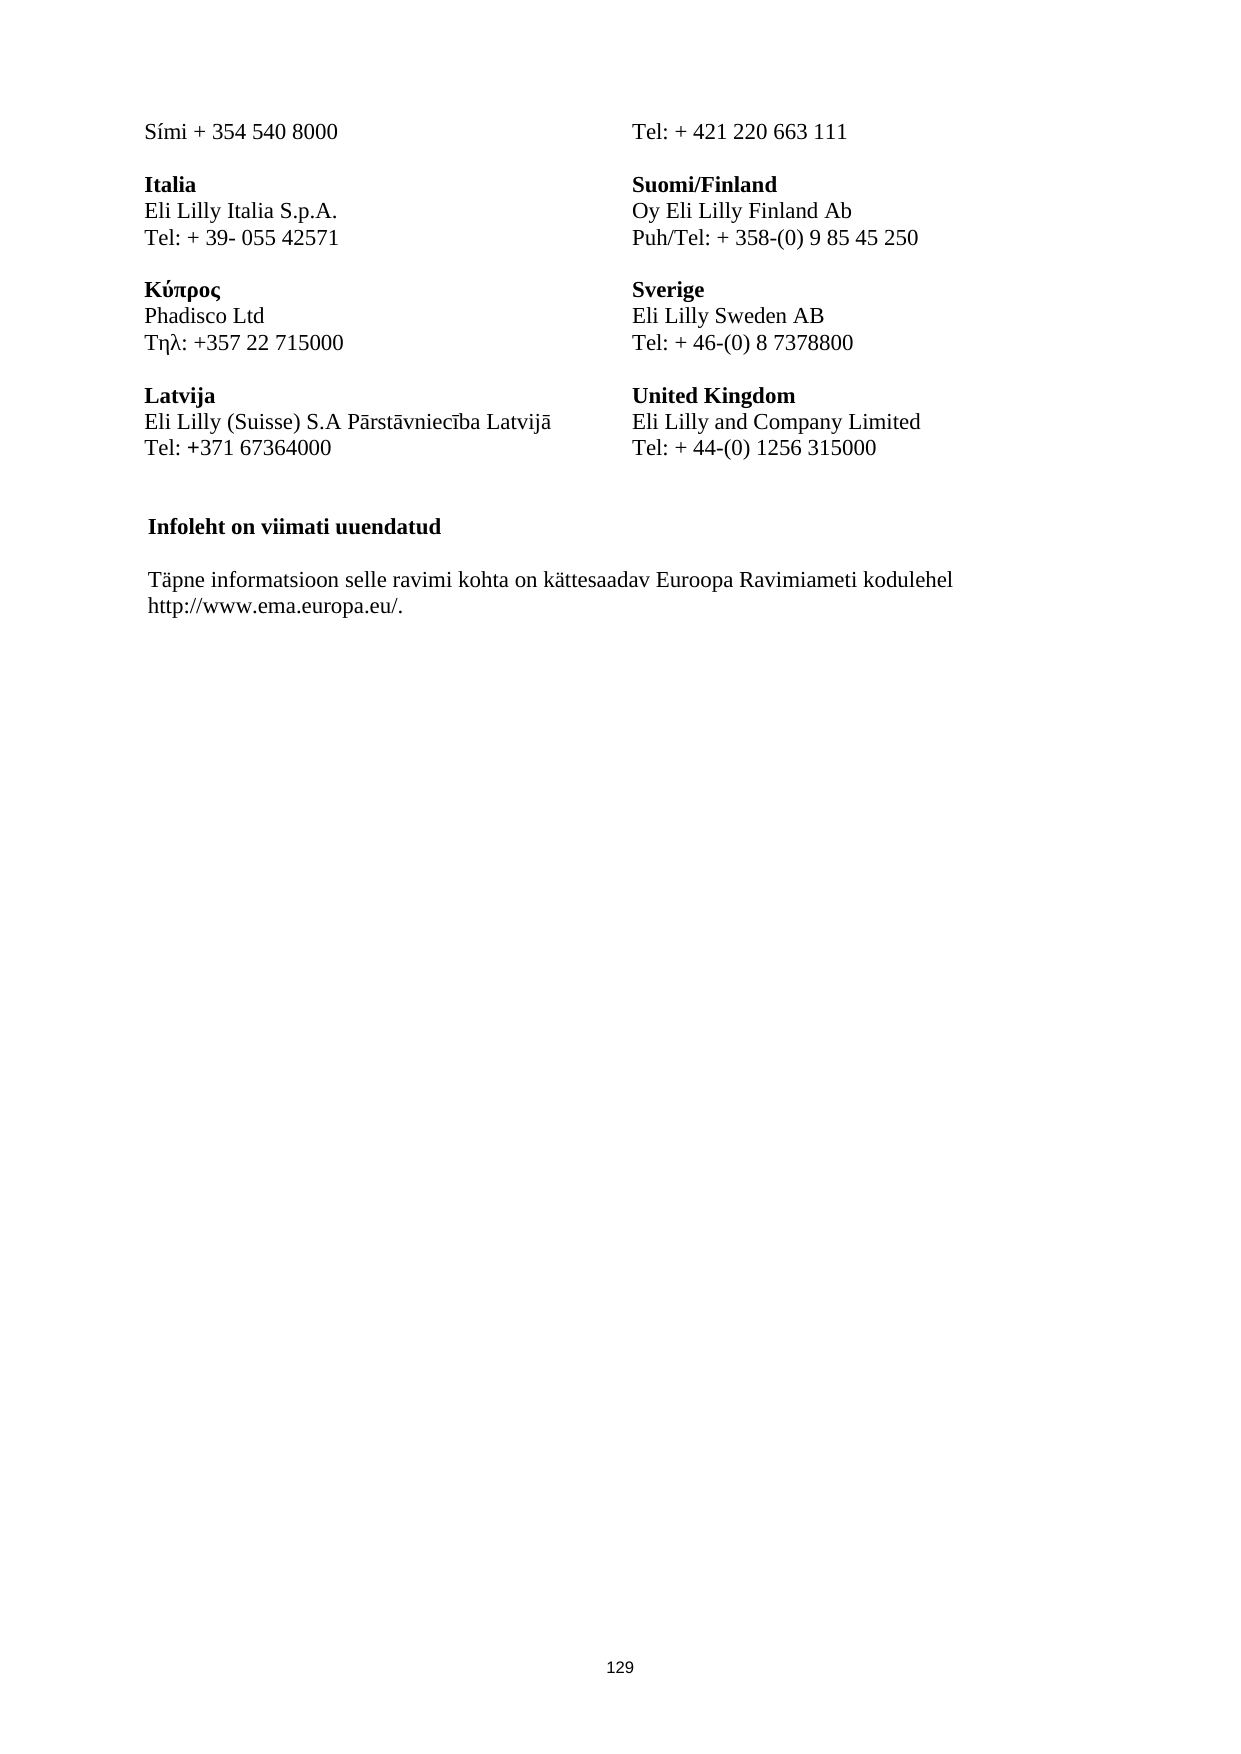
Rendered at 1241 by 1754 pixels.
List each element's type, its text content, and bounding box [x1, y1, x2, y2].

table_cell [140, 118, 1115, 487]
list Infoleht on viimati uuendatud [148, 513, 1093, 540]
text Täpne informatsioon selle ravimi kohta on kättesaadav Euroopa Ravimiameti kodulehel http://www.ema.europa.eu/. [148, 566, 1093, 619]
